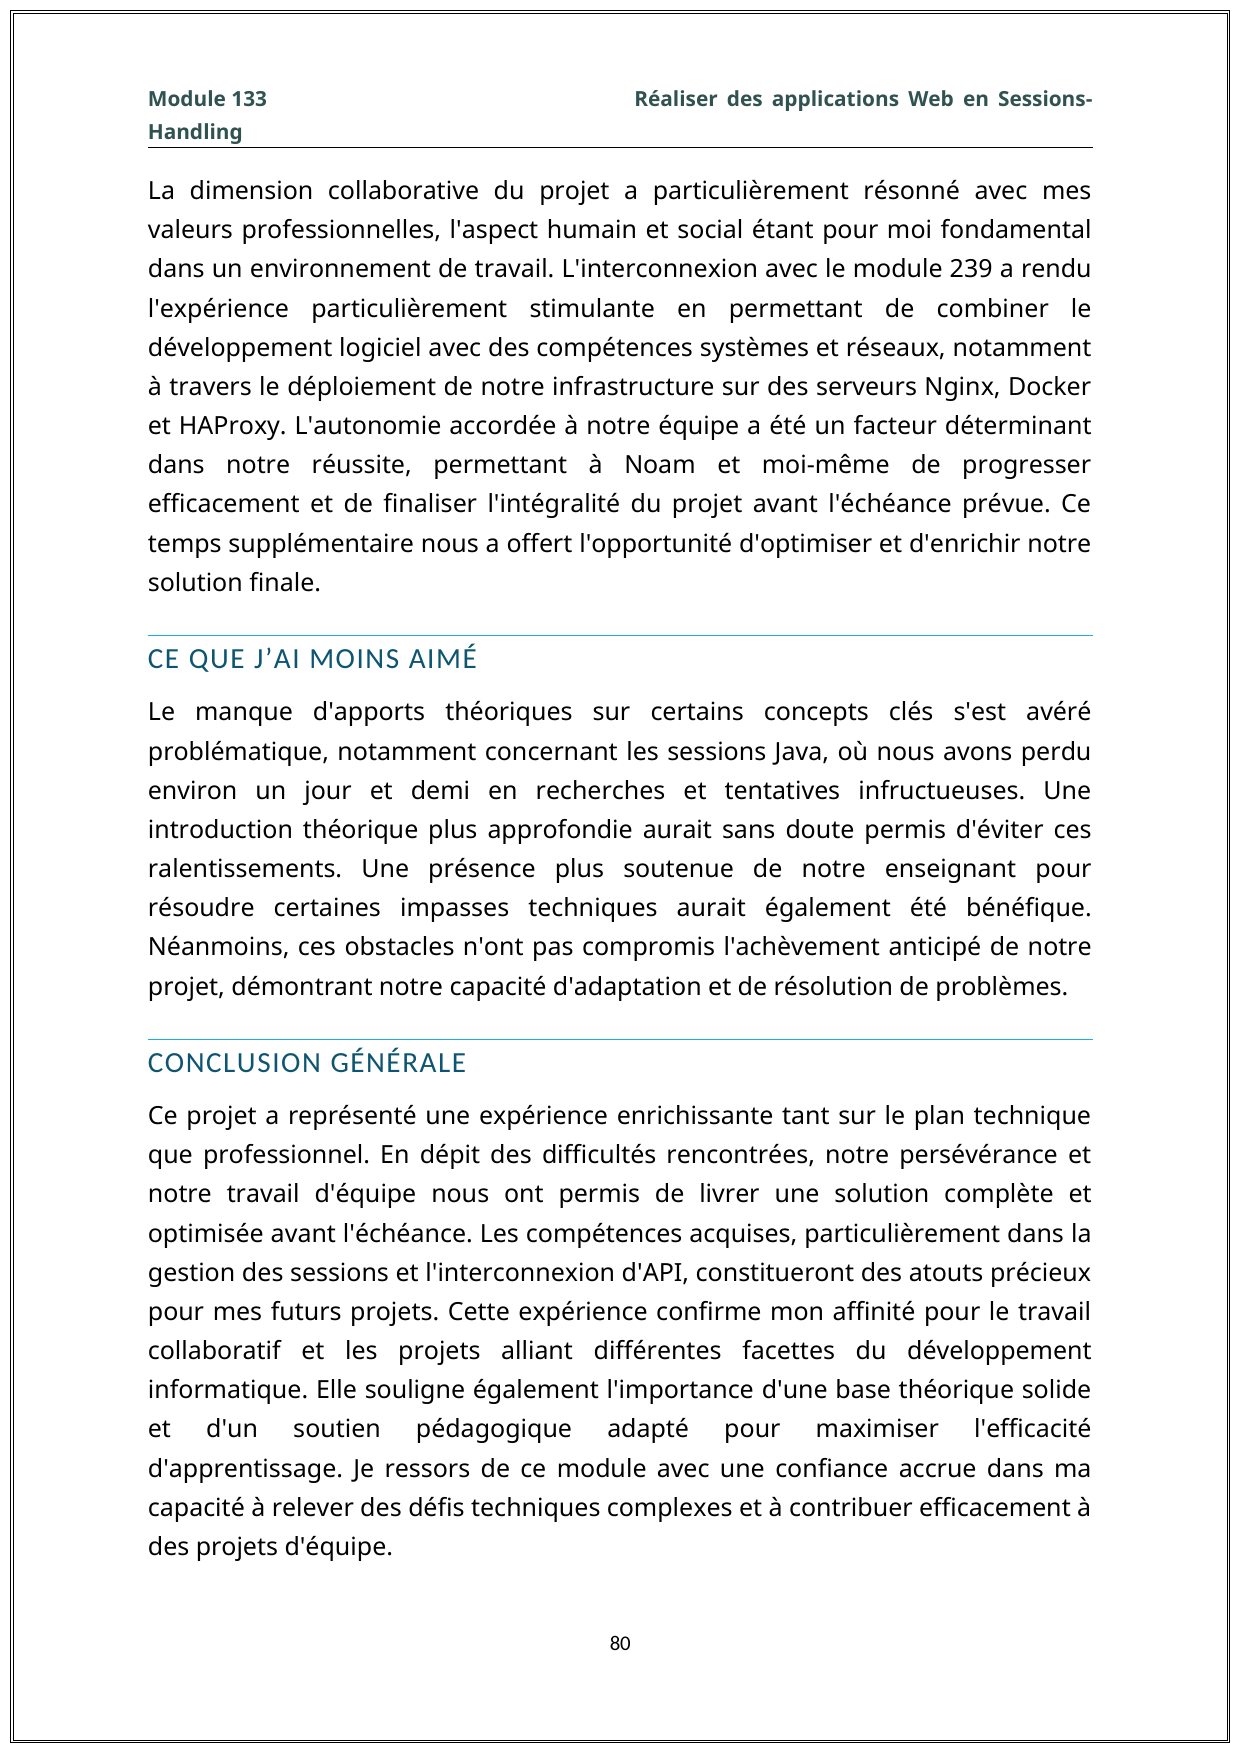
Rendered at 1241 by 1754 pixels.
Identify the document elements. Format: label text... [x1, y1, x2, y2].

subtitle Ce que j’ai moins aimé [148, 636, 1093, 676]
text Le manque d'apports théoriques sur certains concepts clés s'est avéré problématique, notamment concernant les sessions Java, où nous avons perdu environ un jour et demi en recherches et tentatives infructueuses. Une introduction théorique plus approfondie aurait sans doute permis d'éviter ces ralentissements. Une présence plus soutenue de notre enseignant pour résoudre certaines impasses techniques aurait également été bénéfique. Néanmoins, ces obstacles n'ont pas compromis l'achèvement anticipé de notre projet, démontrant notre capacité d'adaptation et de résolution de problèmes. [148, 694, 1093, 1002]
text Ce projet a représenté une expérience enrichissante tant sur le plan technique que professionnel. En dépit des difficultés rencontrées, notre persévérance et notre travail d'équipe nous ont permis de livrer une solution complète et optimisée avant l'échéance. Les compétences acquises, particulièrement dans la gestion des sessions et l'interconnexion d'API, constitueront des atouts précieux pour mes futurs projets. Cette expérience confirme mon affinité pour le travail collaboratif et les projets alliant différentes facettes du développement informatique. Elle souligne également l'importance d'une base théorique solide et d'un soutien pédagogique adapté pour maximiser l'efficacité d'apprentissage. Je ressors de ce module avec une confiance accrue dans ma capacité à relever des défis techniques complexes et à contribuer efficacement à des projets d'équipe. [148, 1098, 1093, 1563]
text La dimension collaborative du projet a particulièrement résonné avec mes valeurs professionnelles, l'aspect humain et social étant pour moi fondamental dans un environnement de travail. L'interconnexion avec le module 239 a rendu l'expérience particulièrement stimulante en permettant de combiner le développement logiciel avec des compétences systèmes et réseaux, notamment à travers le déploiement de notre infrastructure sur des serveurs Nginx, Docker et HAProxy. L'autonomie accordée à notre équipe a été un facteur déterminant dans notre réussite, permettant à Noam et moi-même de progresser efficacement et de finaliser l'intégralité du projet avant l'échéance prévue. Ce temps supplémentaire nous a offert l'opportunité d'optimiser et d'enrichir notre solution finale. [148, 173, 1093, 598]
subtitle Conclusion générale [148, 1040, 1093, 1080]
